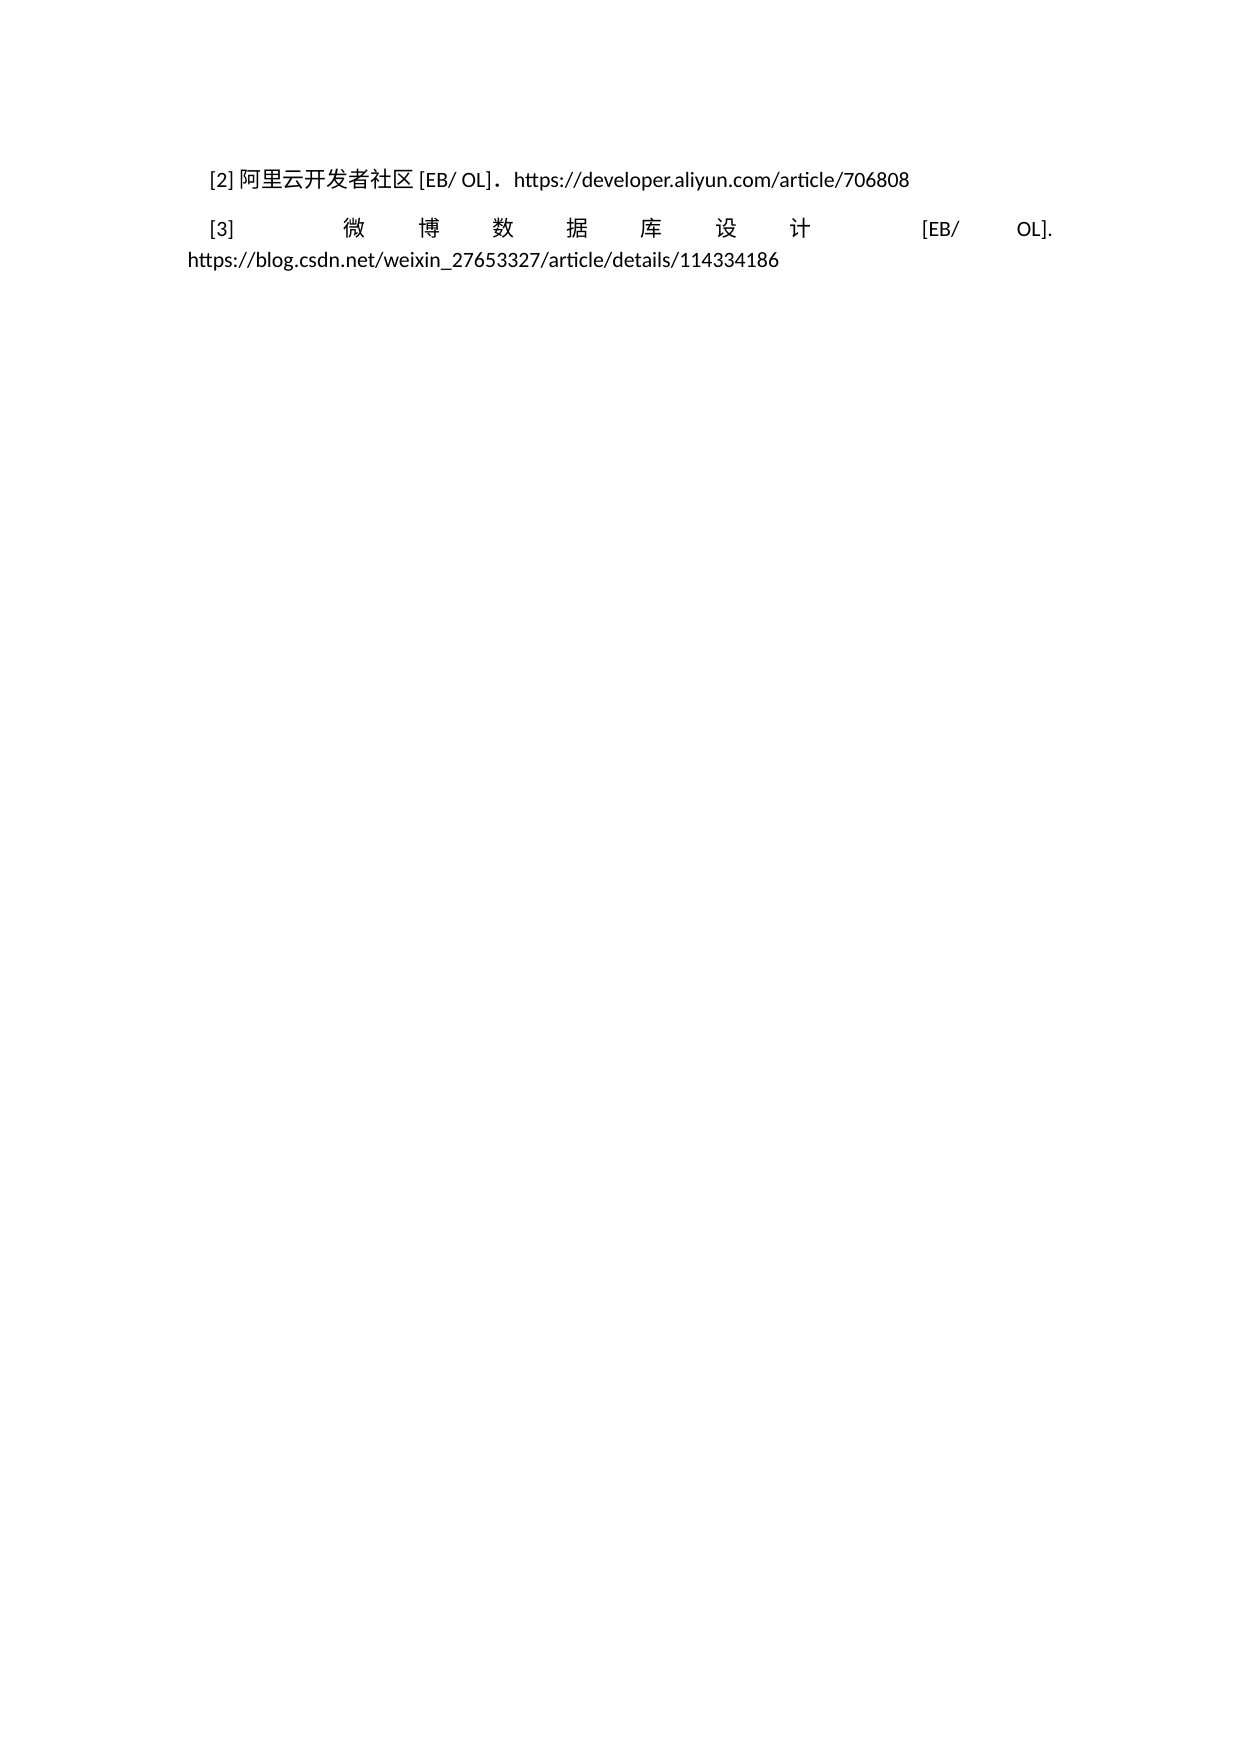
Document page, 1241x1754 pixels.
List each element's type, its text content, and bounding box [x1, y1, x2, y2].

text [2] 阿里云开发者社区 [EB/ OL]．https://developer.aliyun.com/article/706808 [187, 162, 1053, 194]
text [3] 微博数据库设计 [EB/ OL]. https://blog.csdn.net/weixin_27653327/article/details/114334186 [187, 210, 1053, 275]
